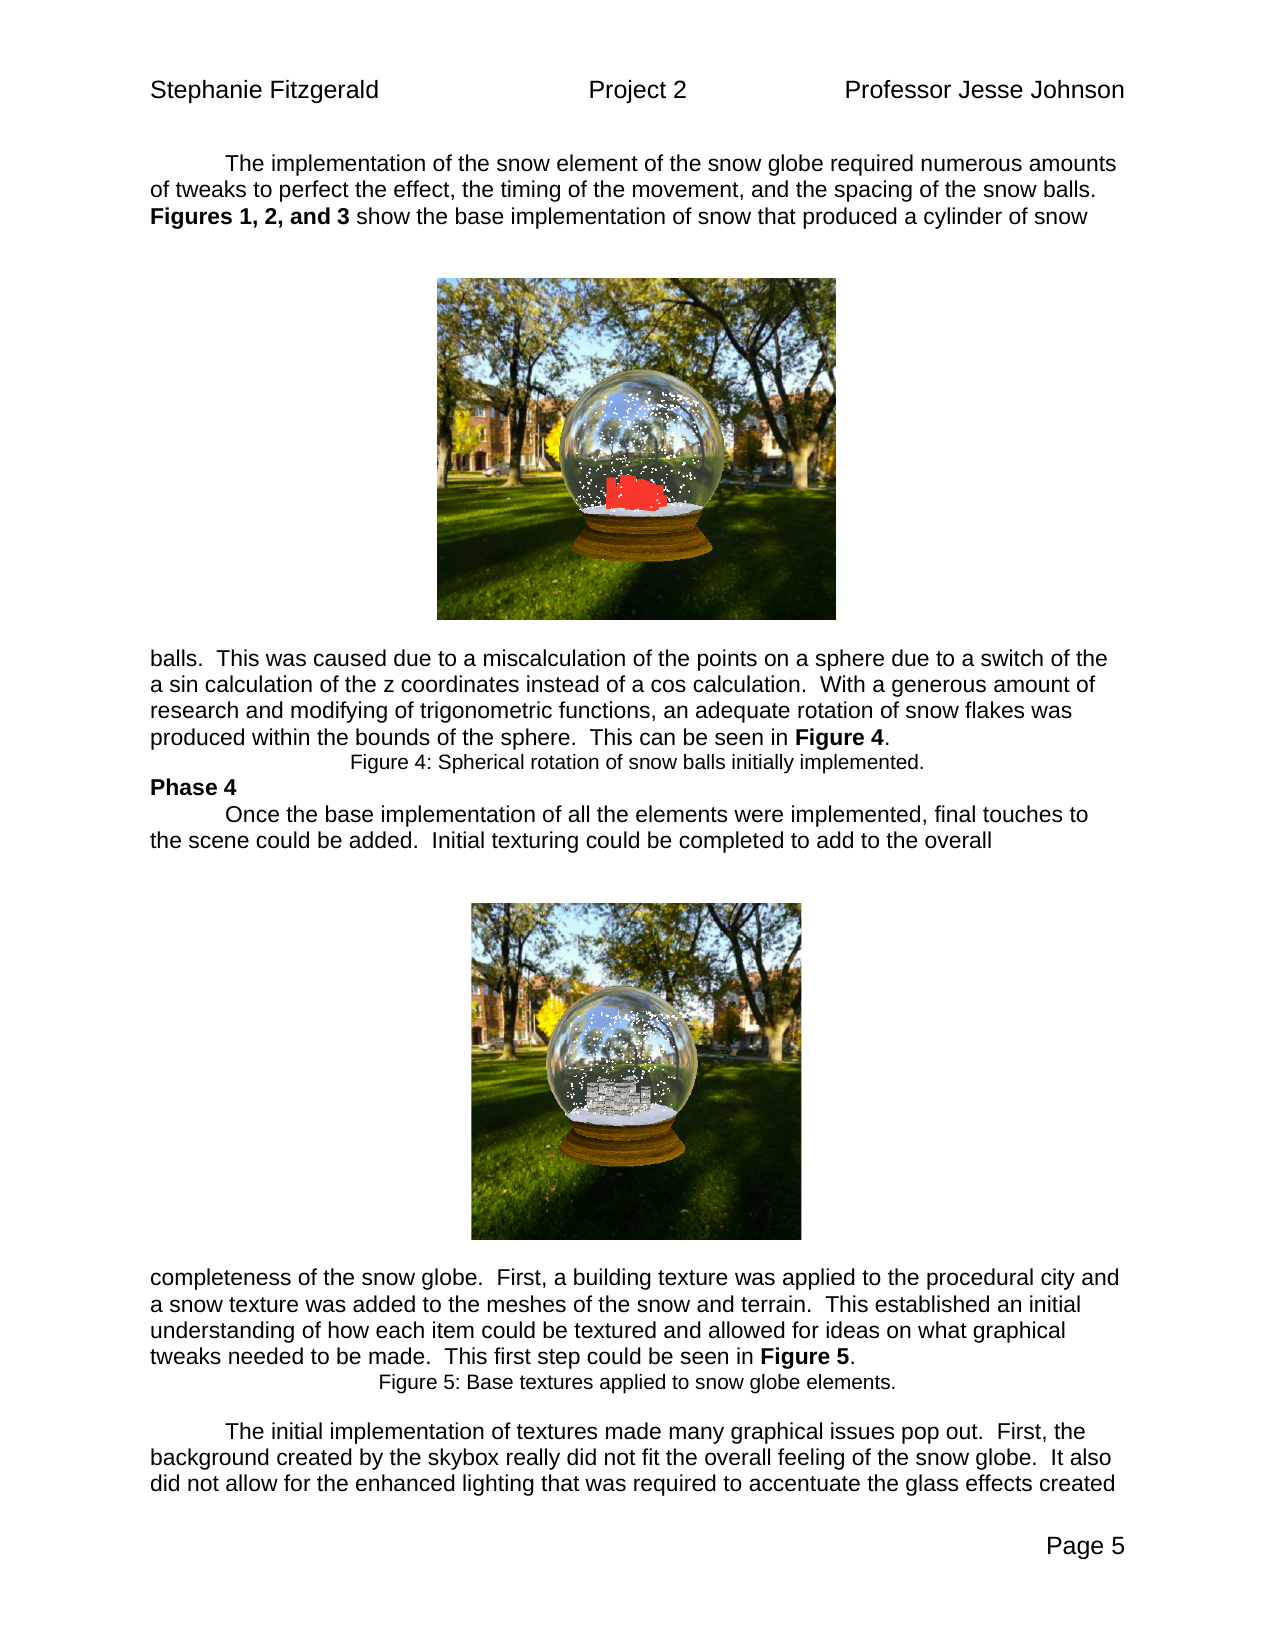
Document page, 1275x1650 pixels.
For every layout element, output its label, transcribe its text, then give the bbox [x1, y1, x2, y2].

text Once the base implementation of all the elements were implemented, final touches to the scene could be added. Initial texturing could be completed to add to the overall completeness of the snow globe. First, a building texture was applied to the procedural city and a snow texture was added to the meshes of the snow and terrain. This established an initial understanding of how each item could be textured and allowed for ideas on what graphical tweaks needed to be made. This first step could be seen in Figure 5. [150, 801, 1125, 1370]
picture [437, 278, 836, 620]
text Figure 5: Base textures applied to snow globe elements. [150, 1370, 1125, 1394]
picture [471, 903, 802, 1240]
text Figure 4: Spherical rotation of snow balls initially implemented. [150, 750, 1125, 774]
text Phase 4 [150, 774, 1125, 801]
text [150, 1418, 1125, 1497]
text The implementation of the snow element of the snow globe required numerous amounts of tweaks to perfect the effect, the timing of the movement, and the spacing of the snow balls. Figures 1, 2, and 3 show the base implementation of snow that produced a cylinder of snow balls. This was caused due to a miscalculation of the points on a sphere due to a switch of the a sin calculation of the z coordinates instead of a cos calculation. With a generous amount of research and modifying of trigonometric functions, an adequate rotation of snow flakes was produced within the bounds of the sphere. This can be seen in Figure 4. [150, 150, 1125, 750]
